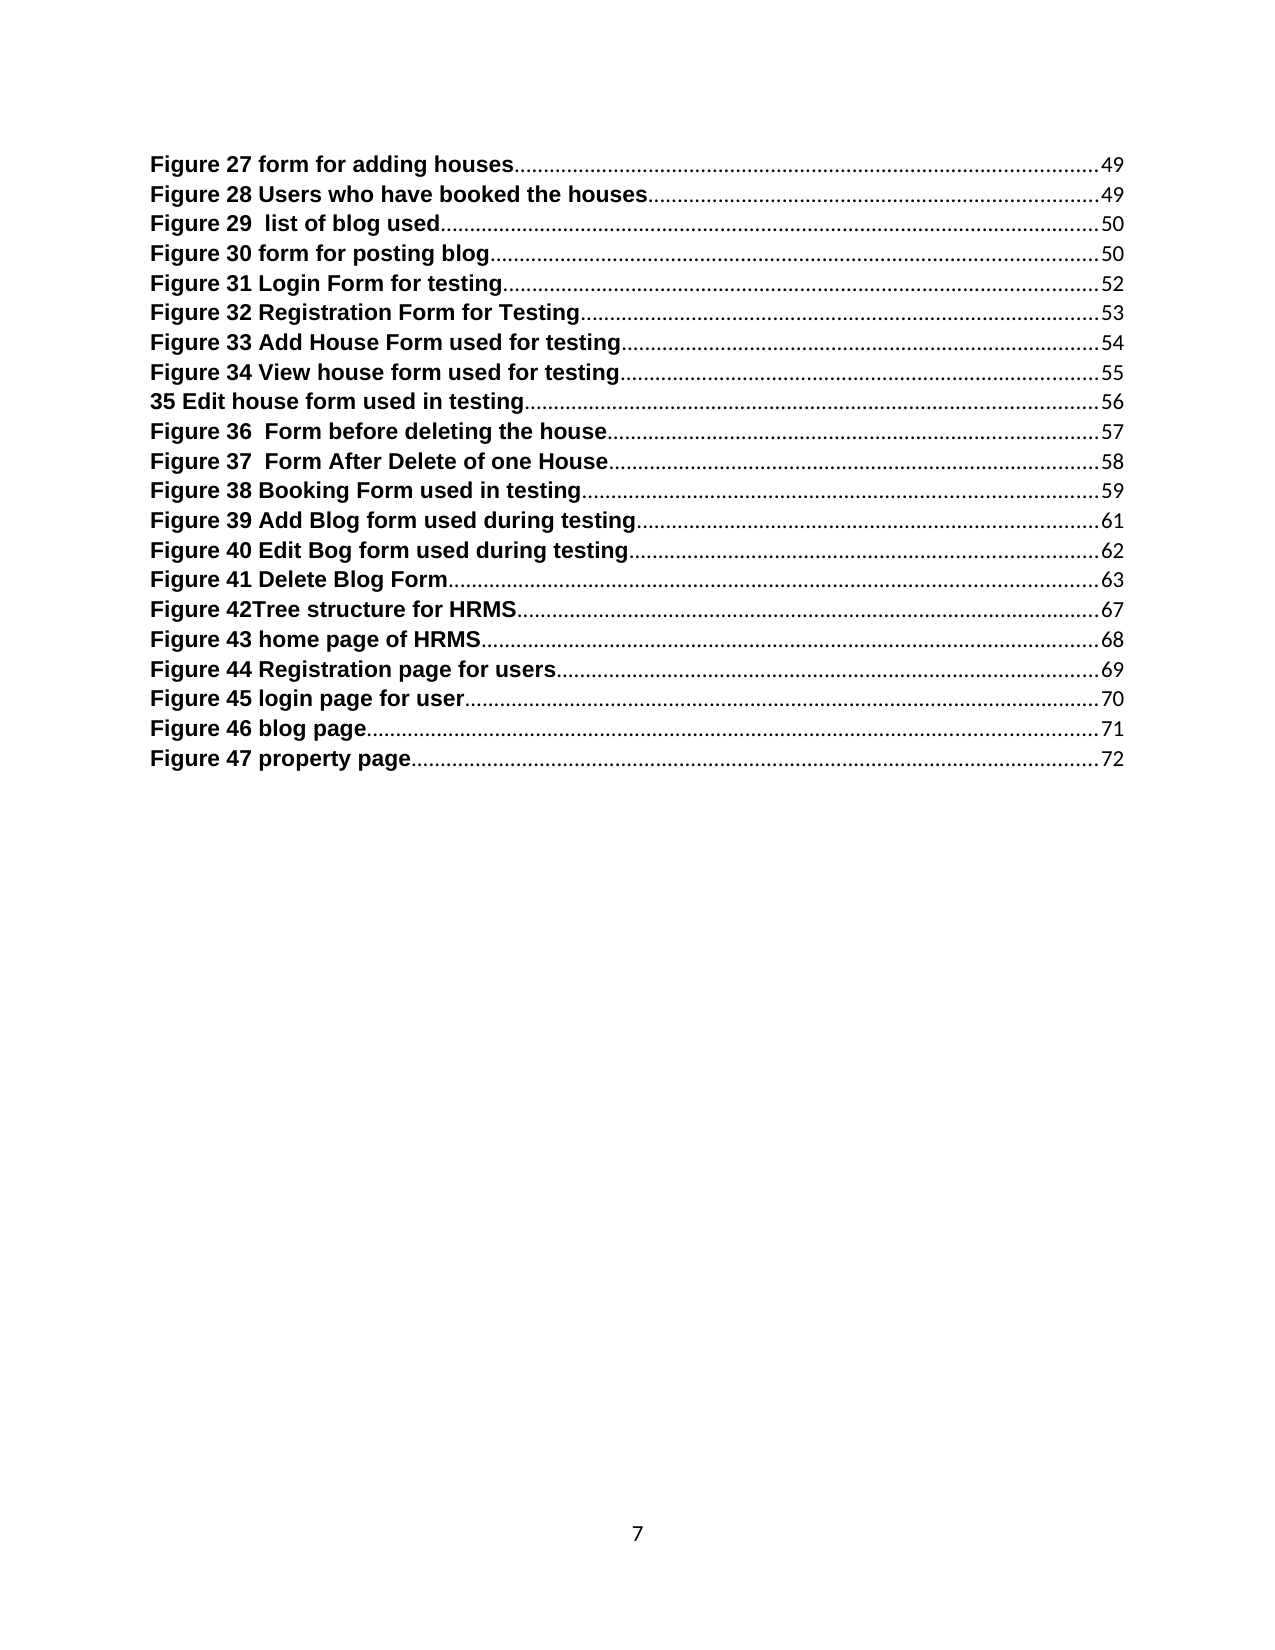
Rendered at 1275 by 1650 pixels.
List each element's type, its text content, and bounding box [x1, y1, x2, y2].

text Figure 45 login page for user 70 [150, 684, 1125, 712]
text Figure 43 home page of HRMS 68 [150, 625, 1125, 653]
text Figure 38 Booking Form used in testing 59 [150, 477, 1125, 504]
text Figure 30 form for posting blog 50 [150, 239, 1125, 267]
text Figure 27 form for adding houses 49 [150, 150, 1125, 178]
text Figure 28 Users who have booked the houses 49 [150, 180, 1125, 208]
text Figure 37 Form After Delete of one House 58 [150, 447, 1125, 475]
text 35 Edit house form used in testing 56 [150, 387, 1125, 416]
text Figure 40 Edit Bog form used during testing 62 [150, 536, 1125, 564]
text Figure 46 blog page 71 [150, 714, 1125, 742]
text Figure 47 property page 72 [150, 744, 1125, 772]
text Figure 44 Registration page for users 69 [150, 655, 1125, 683]
text Figure 32 Registration Form for Testing 53 [150, 298, 1125, 326]
text Figure 39 Add Blog form used during testing 61 [150, 506, 1125, 534]
text Figure 41 Delete Blog Form 63 [150, 566, 1125, 594]
text Figure 42Tree structure for HRMS 67 [150, 595, 1125, 623]
text Figure 34 View house form used for testing 55 [150, 358, 1125, 386]
text Figure 31 Login Form for testing 52 [150, 269, 1125, 297]
text Figure 36 Form before deleting the house 57 [150, 417, 1125, 445]
text Figure 29 list of blog used 50 [150, 209, 1125, 237]
text Figure 33 Add House Form used for testing 54 [150, 328, 1125, 356]
